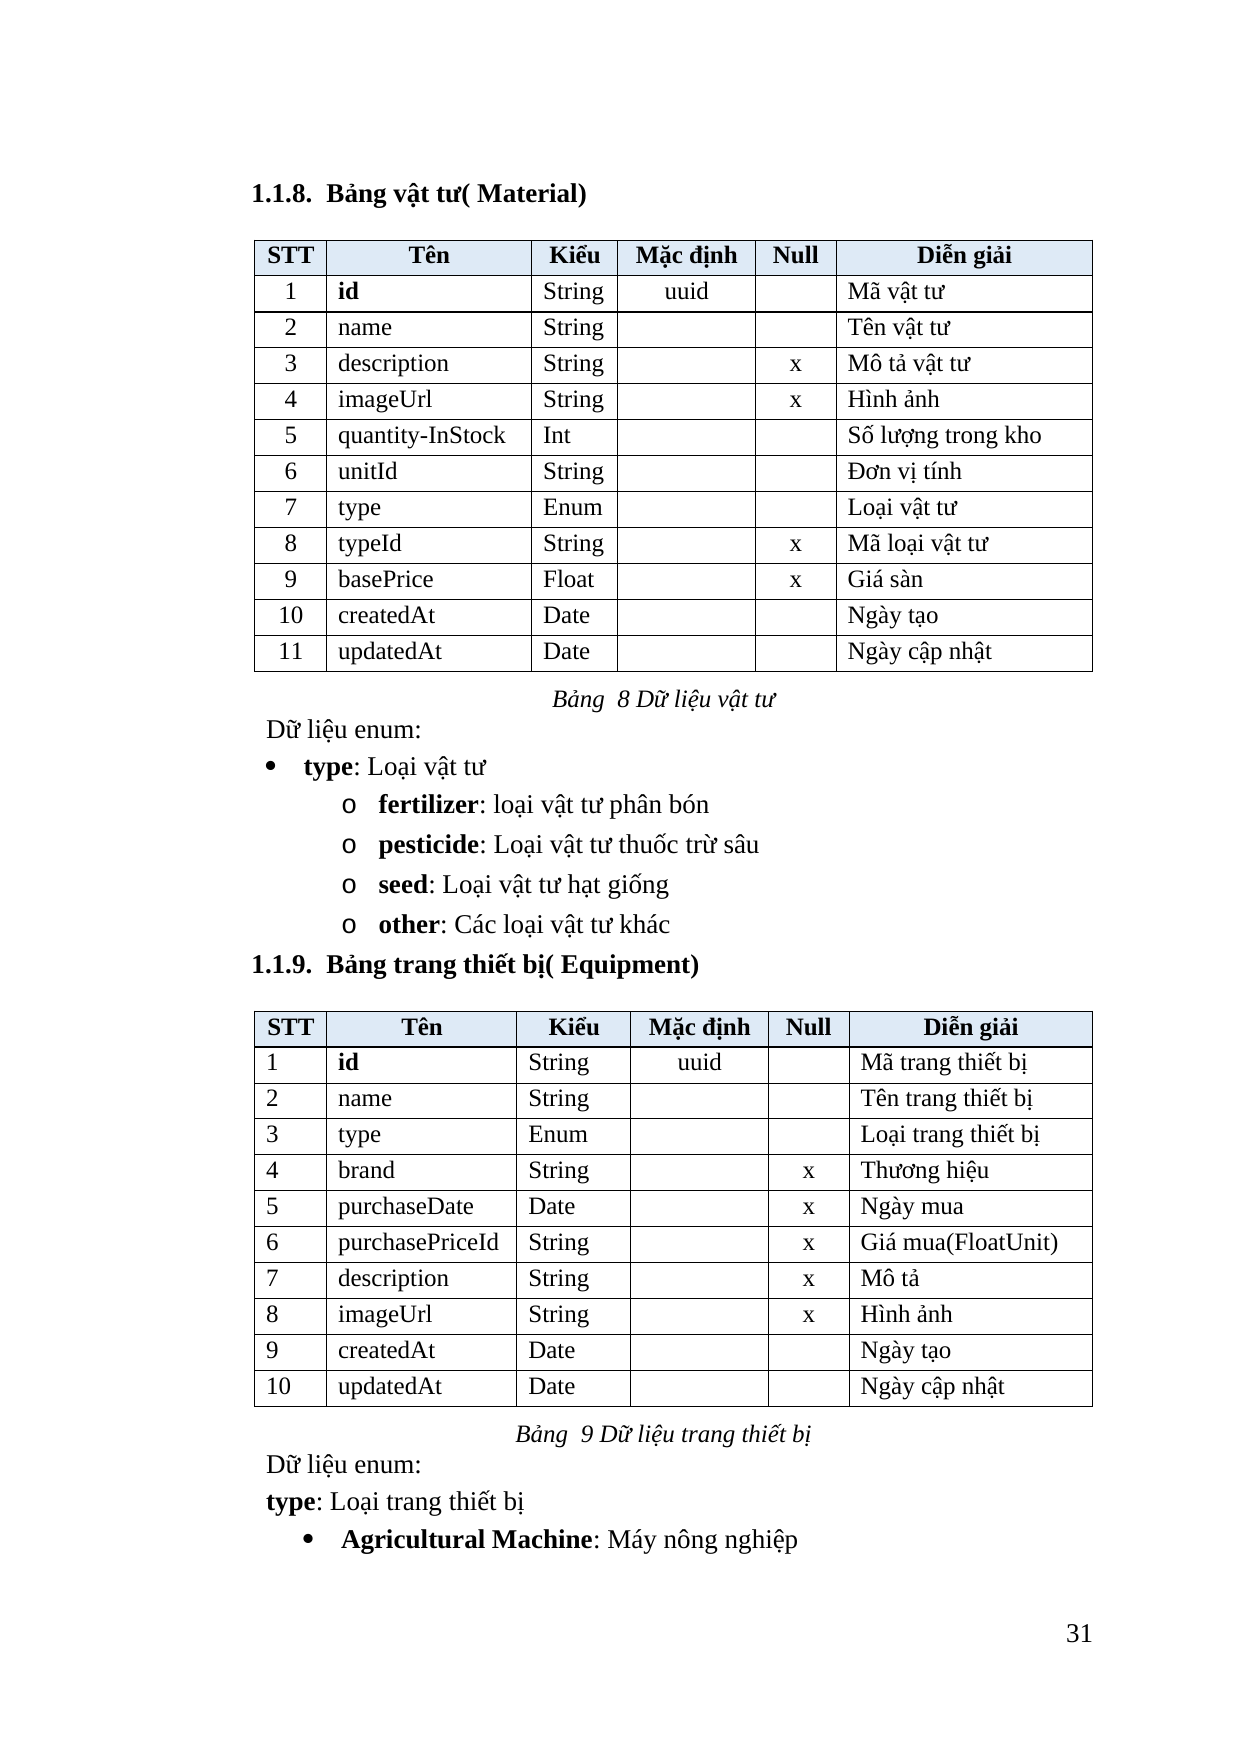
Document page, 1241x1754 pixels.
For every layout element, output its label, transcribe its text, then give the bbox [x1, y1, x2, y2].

table_cell Ngày tạo [837, 600, 1092, 635]
table_cell Loại trang thiết bị [850, 1119, 1092, 1154]
text Dữ liệu enum: [207, 1448, 1093, 1479]
table_cell createdAt [327, 1335, 516, 1370]
table_header STT [255, 241, 326, 275]
table_cell Enum [517, 1119, 630, 1154]
table_cell Mã vật tư [837, 276, 1092, 311]
table_cell Float [532, 564, 617, 599]
table_cell 4 [255, 1155, 326, 1190]
table_cell Ngày mua [850, 1191, 1092, 1226]
table_cell Hình ảnh [850, 1299, 1092, 1334]
table_cell Tên vật tư [837, 313, 1092, 347]
table_cell Date [517, 1191, 630, 1226]
list Agricultural Machine: Máy nông nghiệp [303, 1523, 1093, 1554]
table_cell 5 [255, 420, 326, 455]
table_cell quantity-InStock [327, 420, 531, 455]
table_header Diễn giải [837, 241, 1092, 275]
table_cell updatedAt [327, 636, 531, 671]
table_cell Tên trang thiết bị [850, 1084, 1092, 1118]
table_cell [756, 276, 836, 311]
table_cell String [517, 1048, 630, 1082]
table_cell x [756, 564, 836, 599]
table_header Null [756, 241, 836, 275]
table_cell [631, 1335, 768, 1370]
table_cell Loại vật tư [837, 492, 1092, 527]
table_cell [618, 348, 755, 383]
table_cell description [327, 348, 531, 383]
table_cell [756, 600, 836, 635]
subtitle Bảng trang thiết bị( Equipment) [251, 948, 1093, 979]
table_cell [769, 1084, 849, 1118]
table_cell x [769, 1299, 849, 1334]
table_header Diễn giải [850, 1012, 1092, 1046]
table_cell Int [532, 420, 617, 455]
table_cell 11 [255, 636, 326, 671]
table_cell 5 [255, 1191, 326, 1226]
table_cell [756, 492, 836, 527]
table_cell [631, 1227, 768, 1262]
table_cell String [532, 348, 617, 383]
table_cell x [756, 528, 836, 563]
table_cell Date [532, 636, 617, 671]
table_cell x [769, 1227, 849, 1262]
table_header Mặc định [618, 241, 755, 275]
table_cell Date [517, 1335, 630, 1370]
table_cell [756, 313, 836, 347]
table_cell [618, 492, 755, 527]
subtitle Bảng vật tư( Material) [251, 177, 1093, 208]
list pesticide: Loại vật tư thuốc trừ sâu [341, 828, 1093, 861]
table_cell String [532, 313, 617, 347]
table_cell type [327, 492, 531, 527]
table_cell createdAt [327, 600, 531, 635]
table_cell String [517, 1299, 630, 1334]
table_cell unitId [327, 456, 531, 491]
table_cell type [327, 1119, 516, 1154]
table_cell x [769, 1263, 849, 1298]
table_cell [618, 384, 755, 419]
list seed: Loại vật tư hạt giống [341, 868, 1093, 901]
table_cell [618, 313, 755, 347]
table_cell 2 [255, 313, 326, 347]
table_cell 9 [255, 1335, 326, 1370]
table_cell Mã trang thiết bị [850, 1048, 1092, 1082]
table_cell String [532, 456, 617, 491]
table_cell 1 [255, 276, 326, 311]
table_cell id [327, 1048, 516, 1082]
table_cell x [756, 384, 836, 419]
table_cell Giá sàn [837, 564, 1092, 599]
table_cell name [327, 1084, 516, 1118]
table_cell String [532, 384, 617, 419]
table_cell [769, 1119, 849, 1154]
table_cell 1 [255, 1048, 326, 1082]
table_cell [756, 456, 836, 491]
table_cell String [517, 1263, 630, 1298]
table_cell [769, 1371, 849, 1406]
table_cell Giá mua(FloatUnit) [850, 1227, 1092, 1262]
table_cell [631, 1299, 768, 1334]
table_cell 3 [255, 348, 326, 383]
table_header Null [769, 1012, 849, 1046]
table_header Kiểu [517, 1012, 630, 1046]
table_header Mặc định [631, 1012, 768, 1046]
table_header Tên [327, 1012, 516, 1046]
text type: Loại trang thiết bị [207, 1485, 1093, 1517]
table_cell 10 [255, 600, 326, 635]
table_cell 7 [255, 1263, 326, 1298]
table_cell imageUrl [327, 1299, 516, 1334]
table_cell [631, 1263, 768, 1298]
table_cell purchaseDate [327, 1191, 516, 1226]
table_cell [618, 456, 755, 491]
table_cell Enum [532, 492, 617, 527]
text Dữ liệu enum: [266, 713, 1093, 744]
table_cell String [517, 1227, 630, 1262]
table_cell typeId [327, 528, 531, 563]
table_header Tên [327, 241, 531, 275]
table_cell [618, 528, 755, 563]
table_cell String [517, 1155, 630, 1190]
table_cell String [532, 276, 617, 311]
table_cell Mô tả vật tư [837, 348, 1092, 383]
table_cell 4 [255, 384, 326, 419]
table_cell 3 [255, 1119, 326, 1154]
table_cell Số lượng trong kho [837, 420, 1092, 455]
table_cell [618, 564, 755, 599]
table_cell Date [517, 1371, 630, 1406]
table_cell Thương hiệu [850, 1155, 1092, 1190]
table_cell Ngày tạo [850, 1335, 1092, 1370]
table_cell x [769, 1191, 849, 1226]
table_cell 7 [255, 492, 326, 527]
table_cell [631, 1371, 768, 1406]
table_cell Hình ảnh [837, 384, 1092, 419]
table_cell Đơn vị tính [837, 456, 1092, 491]
table_cell String [532, 528, 617, 563]
table_cell [618, 420, 755, 455]
table_cell Mô tả [850, 1263, 1092, 1298]
table_cell brand [327, 1155, 516, 1190]
list type: Loại vật tư [266, 750, 1093, 782]
table_cell [631, 1084, 768, 1118]
table_cell x [769, 1155, 849, 1190]
table_cell updatedAt [327, 1371, 516, 1406]
table_cell [618, 600, 755, 635]
table_cell x [756, 348, 836, 383]
table_cell 10 [255, 1371, 326, 1406]
table_cell Mã loại vật tư [837, 528, 1092, 563]
table_cell [618, 636, 755, 671]
table_cell imageUrl [327, 384, 531, 419]
table_cell 9 [255, 564, 326, 599]
table_header STT [255, 1012, 326, 1046]
table_cell 8 [255, 1299, 326, 1334]
table_cell [756, 636, 836, 671]
table_cell Ngày cập nhật [850, 1371, 1092, 1406]
table_cell [769, 1048, 849, 1082]
table_cell [769, 1335, 849, 1370]
table_cell 6 [255, 456, 326, 491]
table_cell [756, 420, 836, 455]
table_cell [631, 1155, 768, 1190]
table_header Kiểu [532, 241, 617, 275]
table_cell description [327, 1263, 516, 1298]
table_cell 6 [255, 1227, 326, 1262]
table_cell 2 [255, 1084, 326, 1118]
table_cell basePrice [327, 564, 531, 599]
table_cell [631, 1119, 768, 1154]
list other: Các loại vật tư khác [341, 908, 1093, 942]
table_cell 8 [255, 528, 326, 563]
table_cell [631, 1191, 768, 1226]
table_cell uuid [631, 1048, 768, 1082]
list fertilizer: loại vật tư phân bón [341, 788, 1093, 821]
table_cell uuid [618, 276, 755, 311]
table_cell String [517, 1084, 630, 1118]
table_cell purchasePriceId [327, 1227, 516, 1262]
table_cell id [327, 276, 531, 311]
table_cell Date [532, 600, 617, 635]
table_cell Ngày cập nhật [837, 636, 1092, 671]
table_cell name [327, 313, 531, 347]
